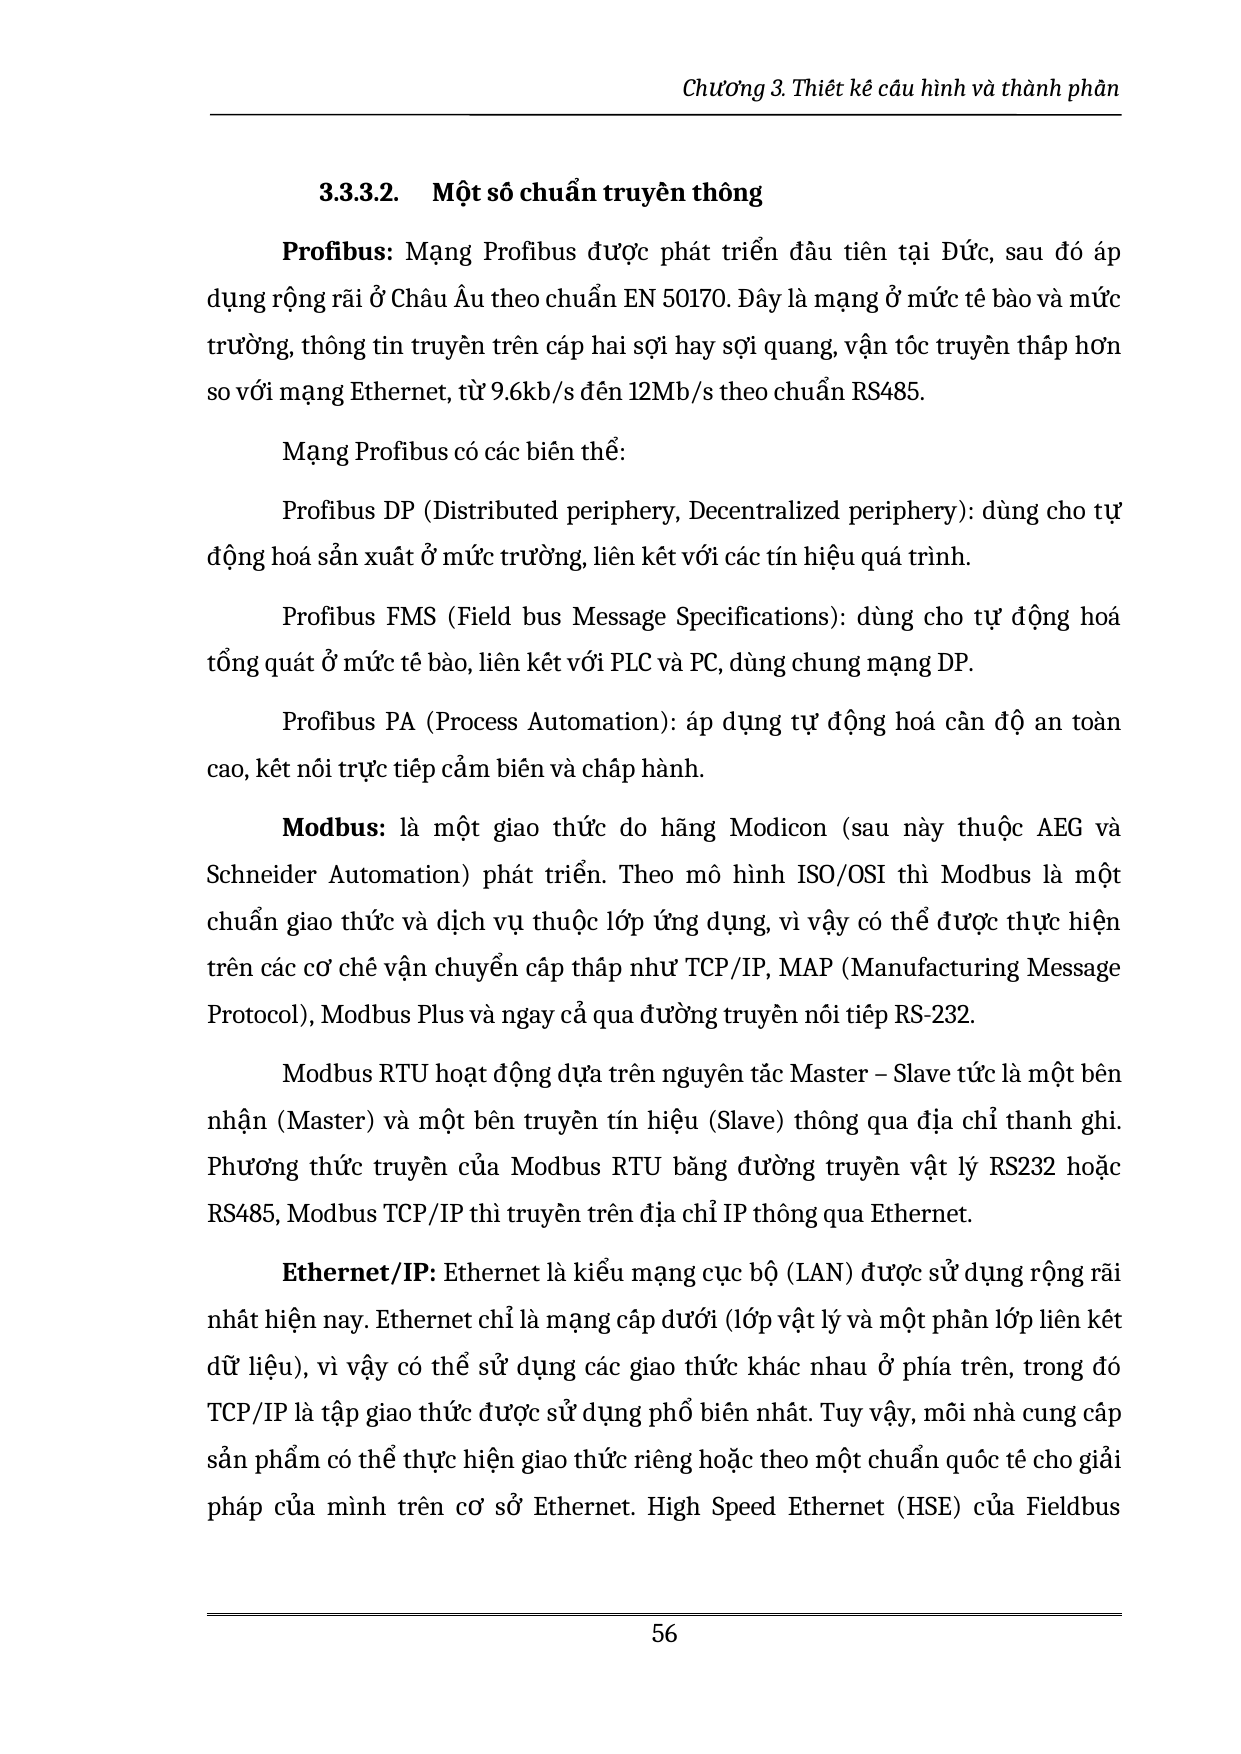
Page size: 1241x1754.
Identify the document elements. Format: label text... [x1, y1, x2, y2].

text Mạng Profibus có các biến thể: [207, 436, 1122, 467]
text Modbus RTU hoạt động dựa trên nguyên tắc Master – Slave tức là một bên nhận (Master) và một bên truyền tín hiệu (Slave) thông qua địa chỉ thanh ghi. Phương thức truyền của Modbus RTU bằng đường truyền vật lý RS232 hoặc RS485, Modbus TCP/IP thì truyền trên địa chỉ IP thông qua Ethernet. [207, 1058, 1122, 1229]
text Profibus PA (Process Automation): áp dụng tự động hoá cần độ an toàn cao, kết nối trực tiếp cảm biến và chấp hành. [207, 706, 1122, 784]
text Profibus: Mạng Profibus được phát triển đầu tiên tại Đức, sau đó áp dụng rộng rãi ở Châu Âu theo chuẩn EN 50170. Đây là mạng ở mức tế bào và mức trường, thông tin truyền trên cáp hai sợi hay sợi quang, vận tốc truyền thấp hơn so với mạng Ethernet, từ 9.6kb/s đến 12Mb/s theo chuẩn RS485. [207, 236, 1122, 407]
text Profibus FMS (Field bus Message Specifications): dùng cho tự động hoá tổng quát ở mức tế bào, liên kết với PLC và PC, dùng chung mạng DP. [207, 601, 1122, 678]
text Profibus DP (Distributed periphery, Decentralized periphery): dùng cho tự động hoá sản xuất ở mức trường, liên kết với các tín hiệu quá trình. [207, 495, 1122, 572]
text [207, 1257, 1122, 1522]
text Modbus: là một giao thức do hãng Modicon (sau này thuộc AEG và Schneider Automation) phát triển. Theo mô hình ISO/OSI thì Modbus là một chuẩn giao thức và dịch vụ thuộc lớp ứng dụng, vì vậy có thể được thực hiện trên các cơ chế vận chuyển cấp thấp như TCP/IP, MAP (Manufacturing Message Protocol), Modbus Plus và ngay cả qua đường truyền nối tiếp RS-232. [207, 812, 1122, 1030]
subtitle Một số chuẩn truyền thông [319, 177, 1122, 208]
